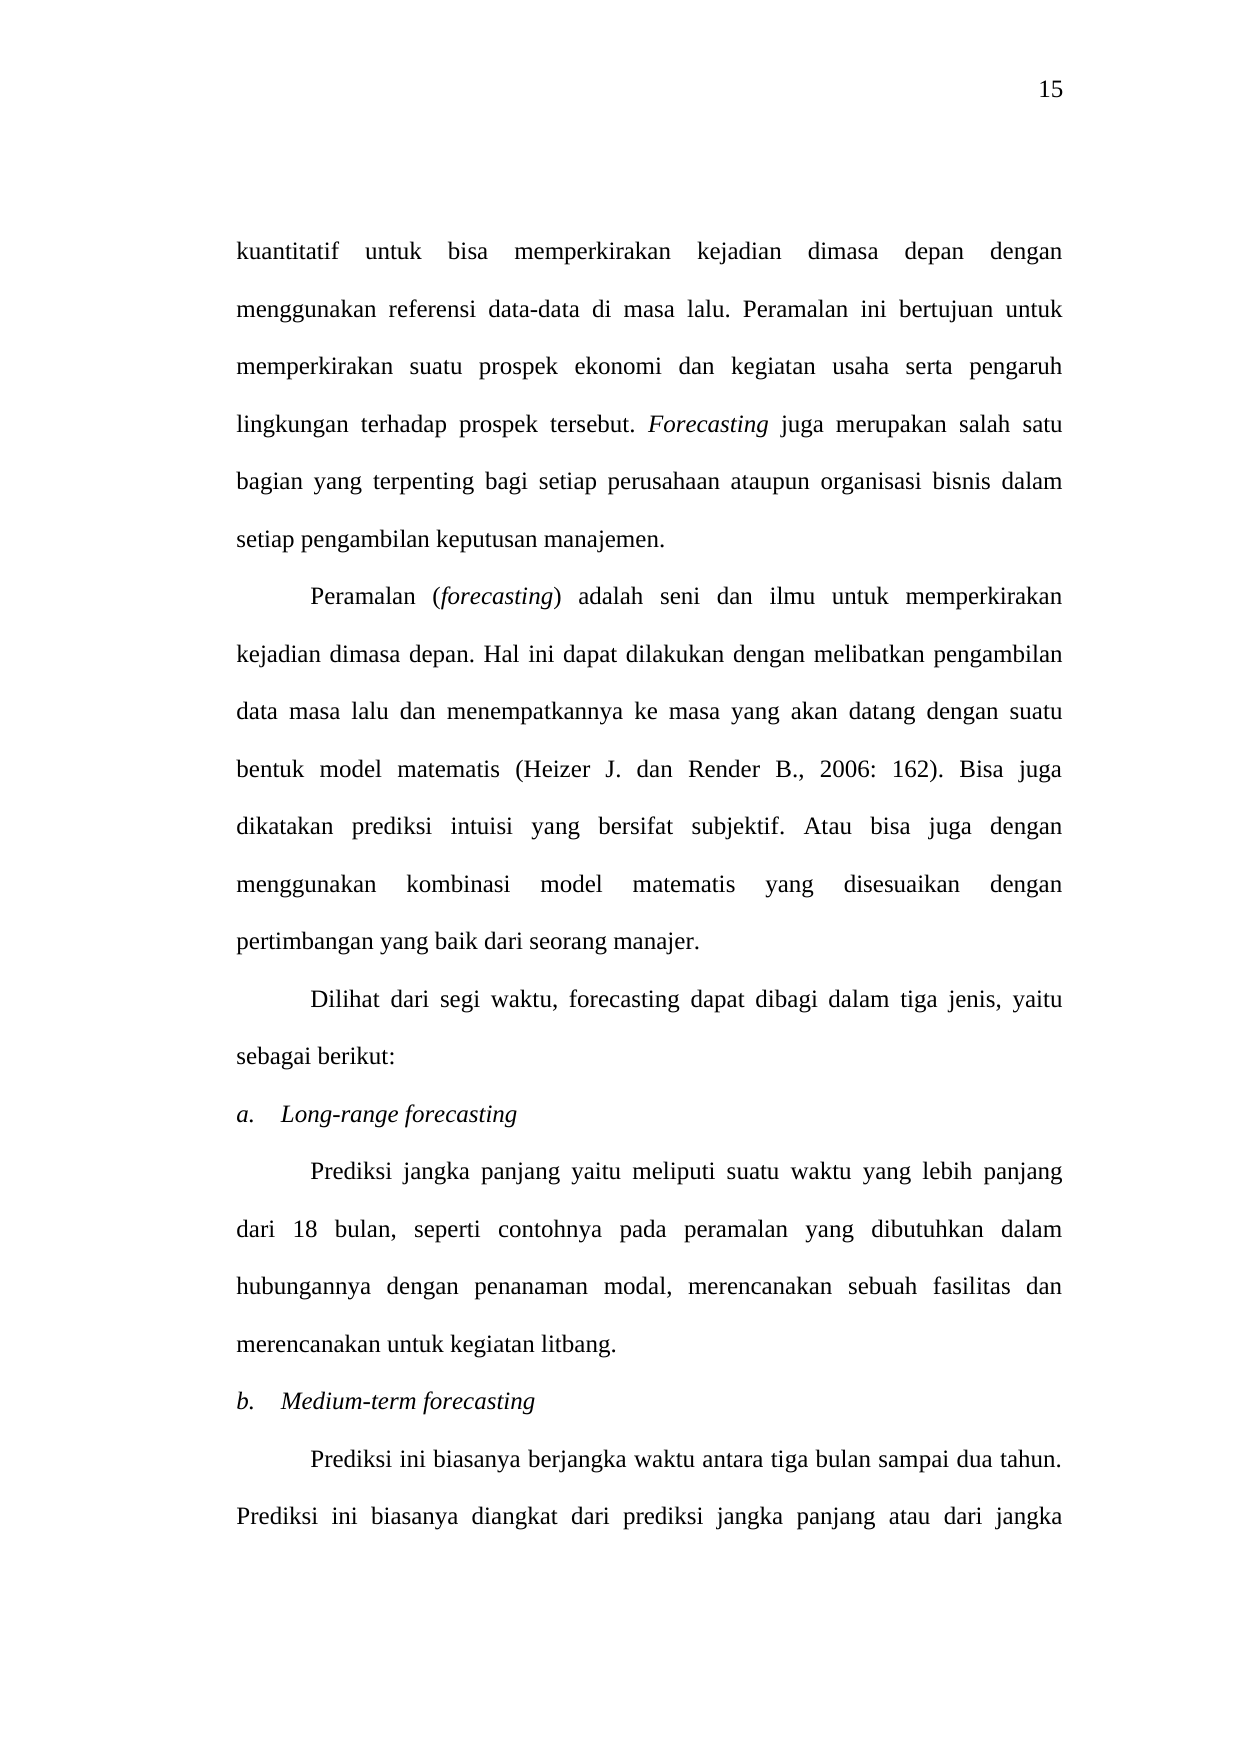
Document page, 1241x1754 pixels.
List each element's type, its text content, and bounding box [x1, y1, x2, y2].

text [236, 236, 1063, 552]
list Medium-term forecasting [236, 1386, 1063, 1415]
list Prediksi jangka panjang yaitu meliputi suatu waktu yang lebih panjang dari 18 bulan, seperti contohnya pada peramalan yang dibutuhkan dalam hubungannya dengan penanaman modal, merencanakan sebuah fasilitas dan merencanakan untuk kegiatan litbang. [236, 1156, 1063, 1357]
text Dilihat dari segi waktu, forecasting dapat dibagi dalam tiga jenis, yaitu sebagai berikut: [236, 984, 1063, 1070]
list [236, 1444, 1063, 1530]
list Long-range forecasting [236, 1099, 1063, 1127]
text Peramalan (forecasting) adalah seni dan ilmu untuk memperkirakan kejadian dimasa depan. Hal ini dapat dilakukan dengan melibatkan pengambilan data masa lalu dan menempatkannya ke masa yang akan datang dengan suatu bentuk model matematis (Heizer J. dan Render B., 2006: 162). Bisa juga dikatakan prediksi intuisi yang bersifat subjektif. Atau bisa juga dengan menggunakan kombinasi model matematis yang disesuaikan dengan pertimbangan yang baik dari seorang manajer. [236, 581, 1063, 955]
